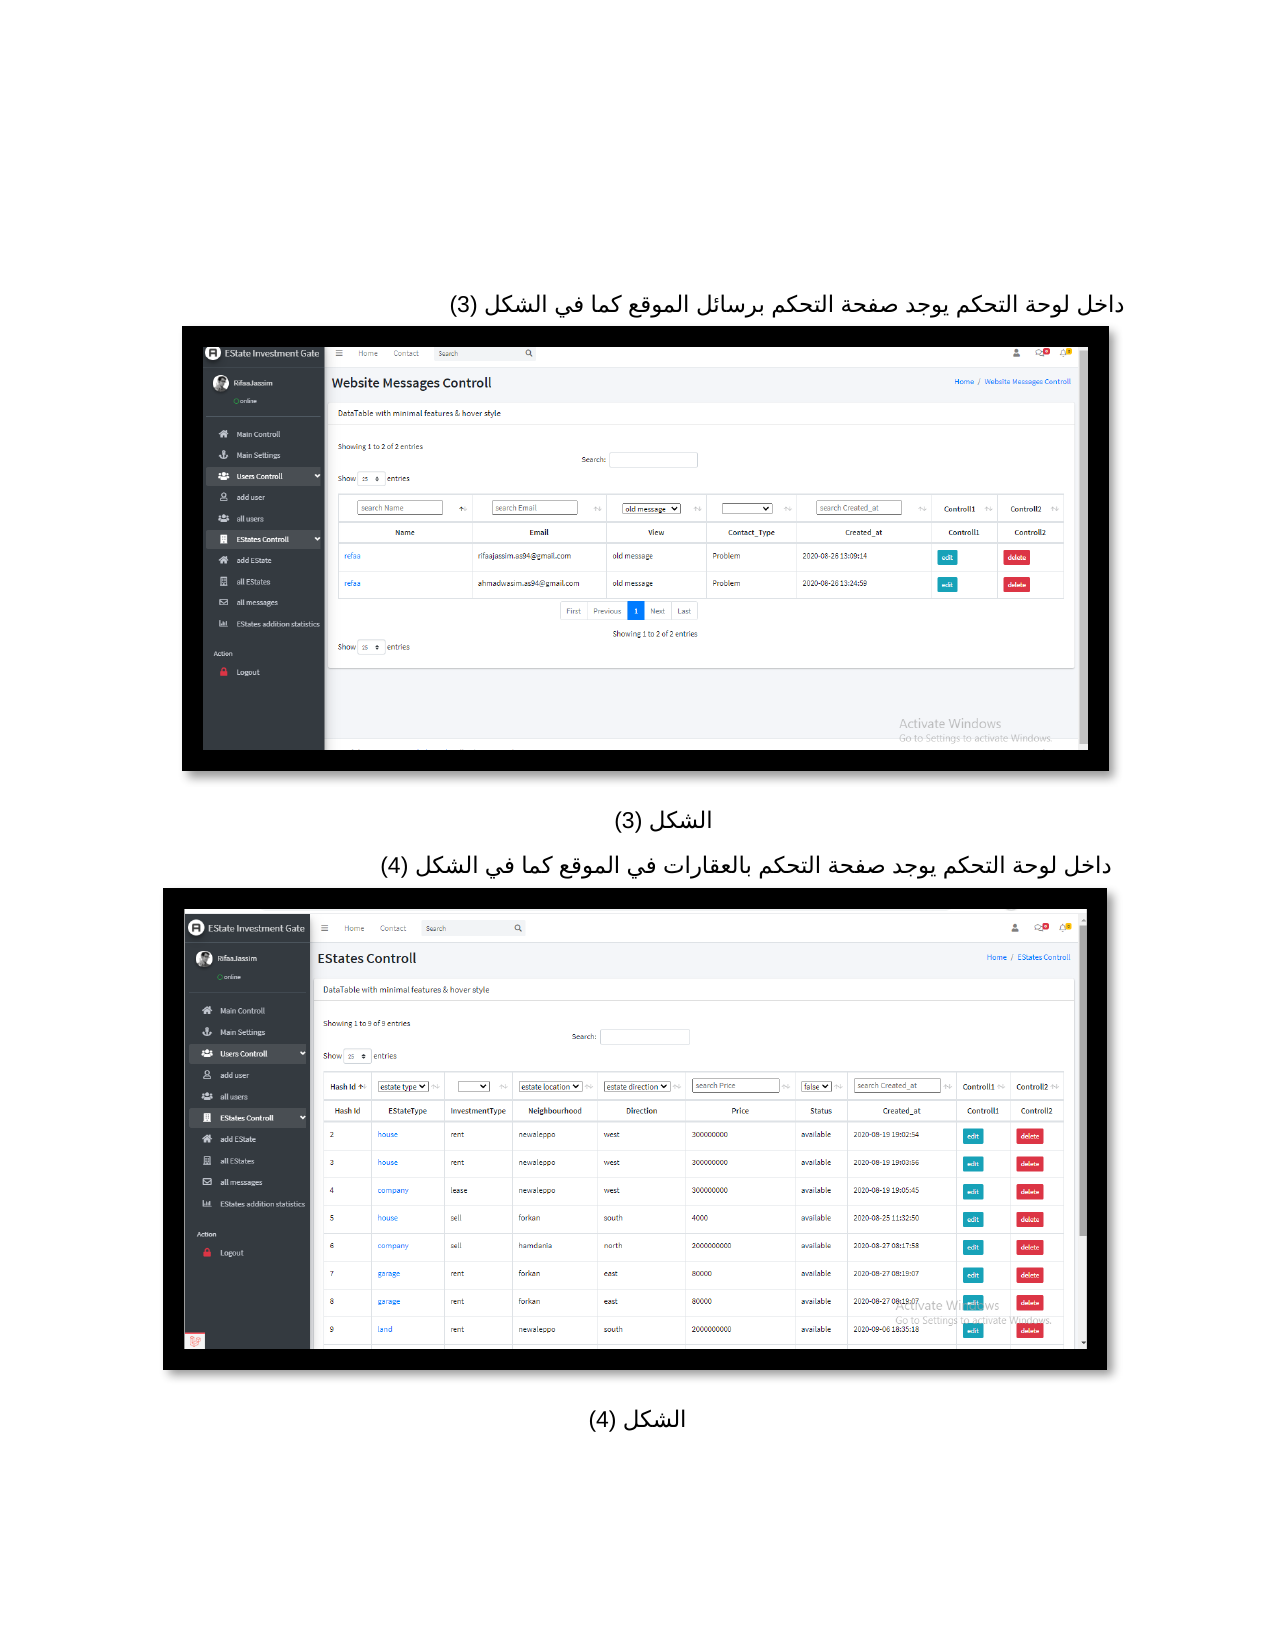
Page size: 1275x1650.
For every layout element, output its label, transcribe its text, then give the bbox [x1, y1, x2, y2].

picture [185, 909, 1087, 1349]
text الشكل (4) [150, 1406, 1125, 1432]
picture [203, 347, 1088, 750]
text الشكل (3) [150, 807, 1125, 833]
